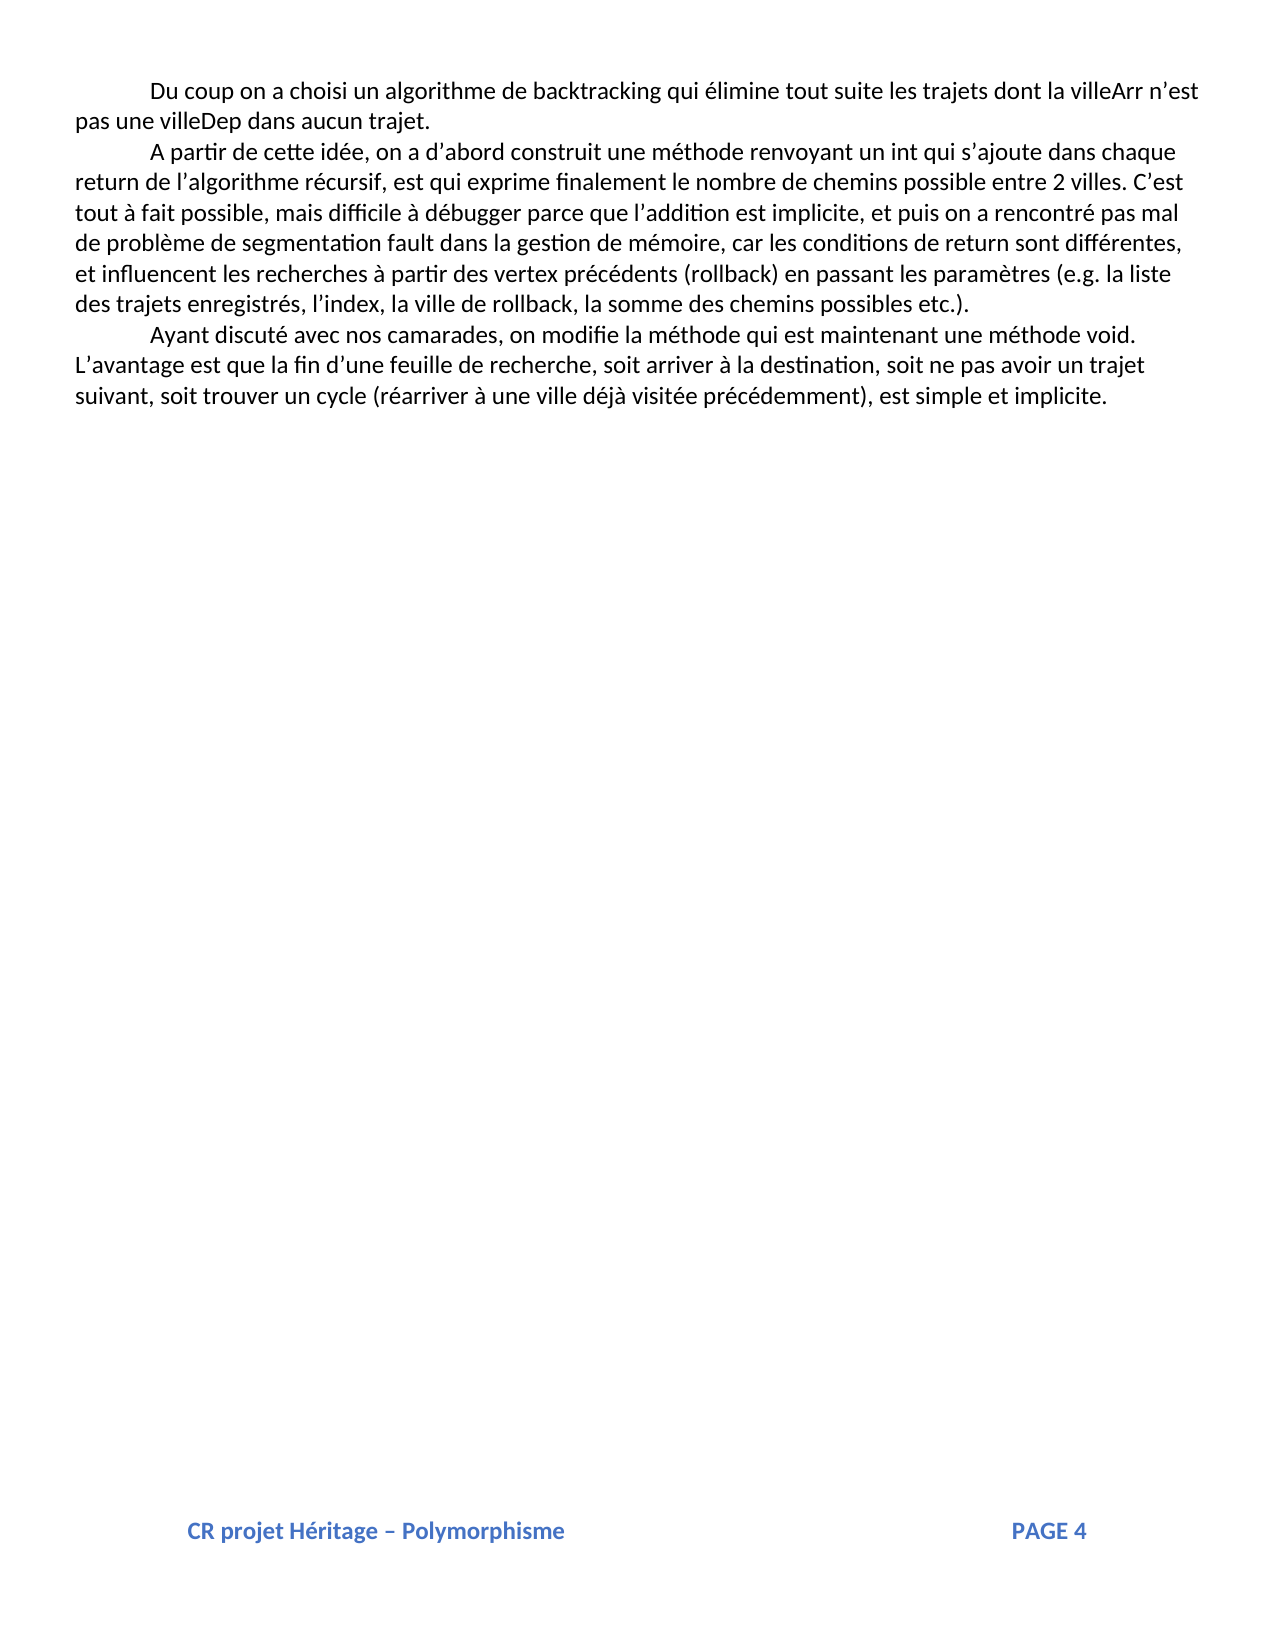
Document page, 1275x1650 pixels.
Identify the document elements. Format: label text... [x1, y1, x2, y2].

text Ayant discuté avec nos camarades, on modifie la méthode qui est maintenant une méthode void. L’avantage est que la fin d’une feuille de recherche, soit arriver à la destination, soit ne pas avoir un trajet suivant, soit trouver un cycle (réarriver à une ville déjà visitée précédemment), est simple et implicite. [75, 319, 1200, 411]
text Du coup on a choisi un algorithme de backtracking qui élimine tout suite les trajets dont la villeArr n’est pas une villeDep dans aucun trajet. [75, 75, 1200, 136]
text A partir de cette idée, on a d’abord construit une méthode renvoyant un int qui s’ajoute dans chaque return de l’algorithme récursif, est qui exprime finalement le nombre de chemins possible entre 2 villes. C’est tout à fait possible, mais difficile à débugger parce que l’addition est implicite, et puis on a rencontré pas mal de problème de segmentation fault dans la gestion de mémoire, car les conditions de return sont différentes, et influencent les recherches à partir des vertex précédents (rollback) en passant les paramètres (e.g. la liste des trajets enregistrés, l’index, la ville de rollback, la somme des chemins possibles etc.). [75, 136, 1200, 319]
